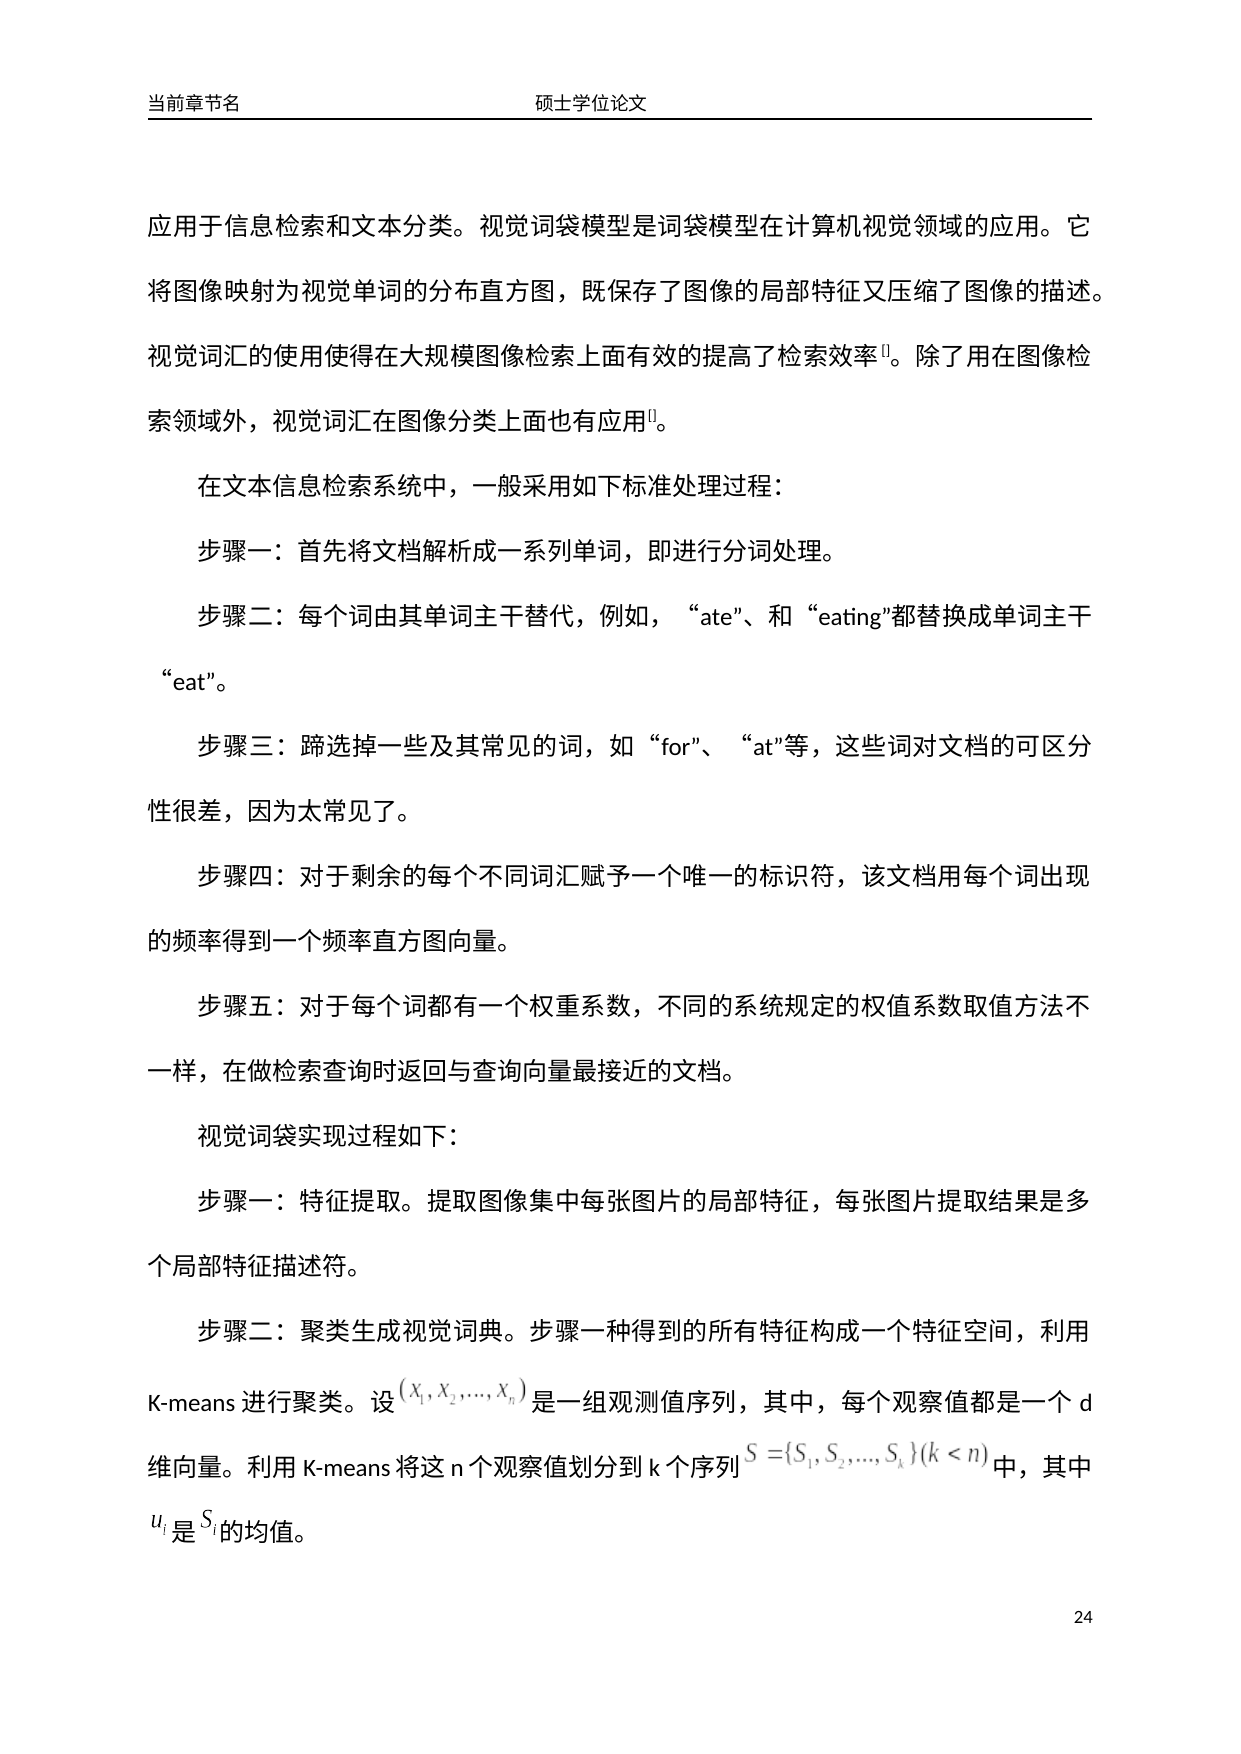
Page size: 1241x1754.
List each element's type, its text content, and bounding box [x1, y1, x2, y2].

list 步骤二：每个词由其单词主干替代，例如，“ate”、和“eating”都替换成单词主干“eat”。 [148, 582, 1092, 712]
list 在文本信息检索系统中，一般采用如下标准处理过程： [148, 452, 1092, 517]
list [148, 192, 1092, 452]
list 步骤三：蹄选掉一些及其常见的词，如“for”、“at”等，这些词对文档的可区分性很差，因为太常见了。 [148, 712, 1092, 842]
list 步骤二：聚类生成视觉词典。步骤一种得到的所有特征构成一个特征空间，利用K-means进行聚类。设是一组观测值序列，其中，每个观察值都是一个d维向量。利用K-means将这n个观察值划分到k个序列中，其中是的均值。 [148, 1297, 1092, 1557]
list 步骤一：特征提取。提取图像集中每张图片的局部特征，每张图片提取结果是多个局部特征描述符。 [148, 1167, 1092, 1297]
list 步骤四：对于剩余的每个不同词汇赋予一个唯一的标识符，该文档用每个词出现的频率得到一个频率直方图向量。 [148, 842, 1092, 972]
list 步骤五：对于每个词都有一个权重系数，不同的系统规定的权值系数取值方法不一样，在做检索查询时返回与查询向量最接近的文档。 [148, 972, 1092, 1102]
list 步骤一：首先将文档解析成一系列单词，即进行分词处理。 [148, 517, 1092, 582]
list 视觉词袋实现过程如下： [148, 1102, 1092, 1167]
